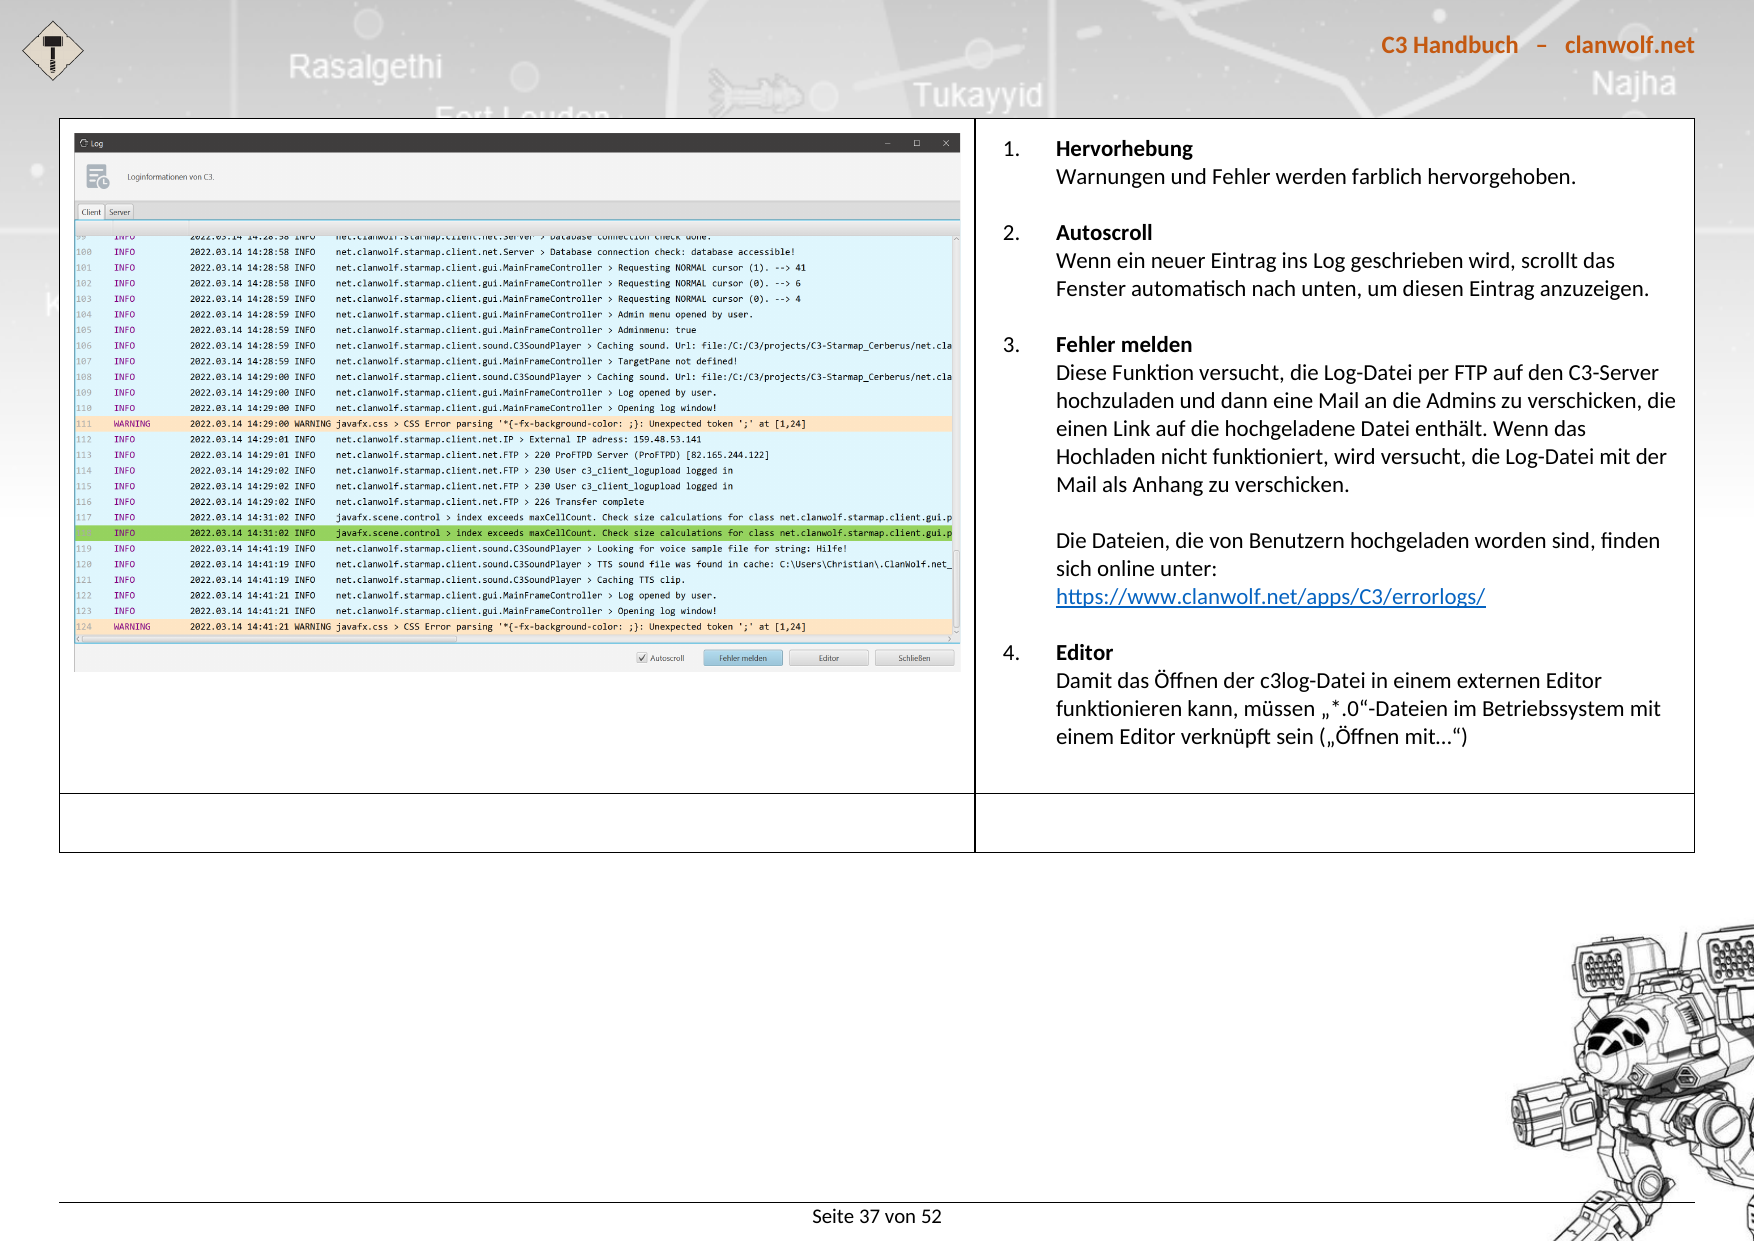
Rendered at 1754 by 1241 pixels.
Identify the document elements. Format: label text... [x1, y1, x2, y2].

table_cell [60, 119, 974, 793]
picture [1364, 909, 1754, 1241]
picture [0, 0, 1754, 531]
table_cell Hervorhebung Warnungen und Fehler werden farblich hervorgehoben. Autoscroll Wenn ein neuer Eintrag ins Log geschrieben wird, scrollt das Fenster automatisch nach unten, um diesen Eintrag anzuzeigen. Fehler melden Diese Funktion versucht, die Log-Datei per FTP auf den C3-Server hochzuladen und dann eine Mail an die Admins zu verschicken, die einen Link auf die hochgeladene Datei enthält. Wenn das Hochladen nicht funktioniert, wird versucht, die Log-Datei mit der Mail als Anhang zu verschicken. Die Dateien, die von Benutzern hochgeladen worden sind, finden sich online unter: https://www.clanwolf.net/apps/C3/errorlogs/ Editor Damit das Öffnen der c3log-Datei in einem externen Editor funktionieren kann, müssen „*.0“-Dateien im Betriebssystem mit einem Editor verknüpft sein („Öffnen mit…“) [976, 119, 1694, 793]
table_cell [976, 794, 1694, 852]
table_cell [60, 794, 974, 852]
